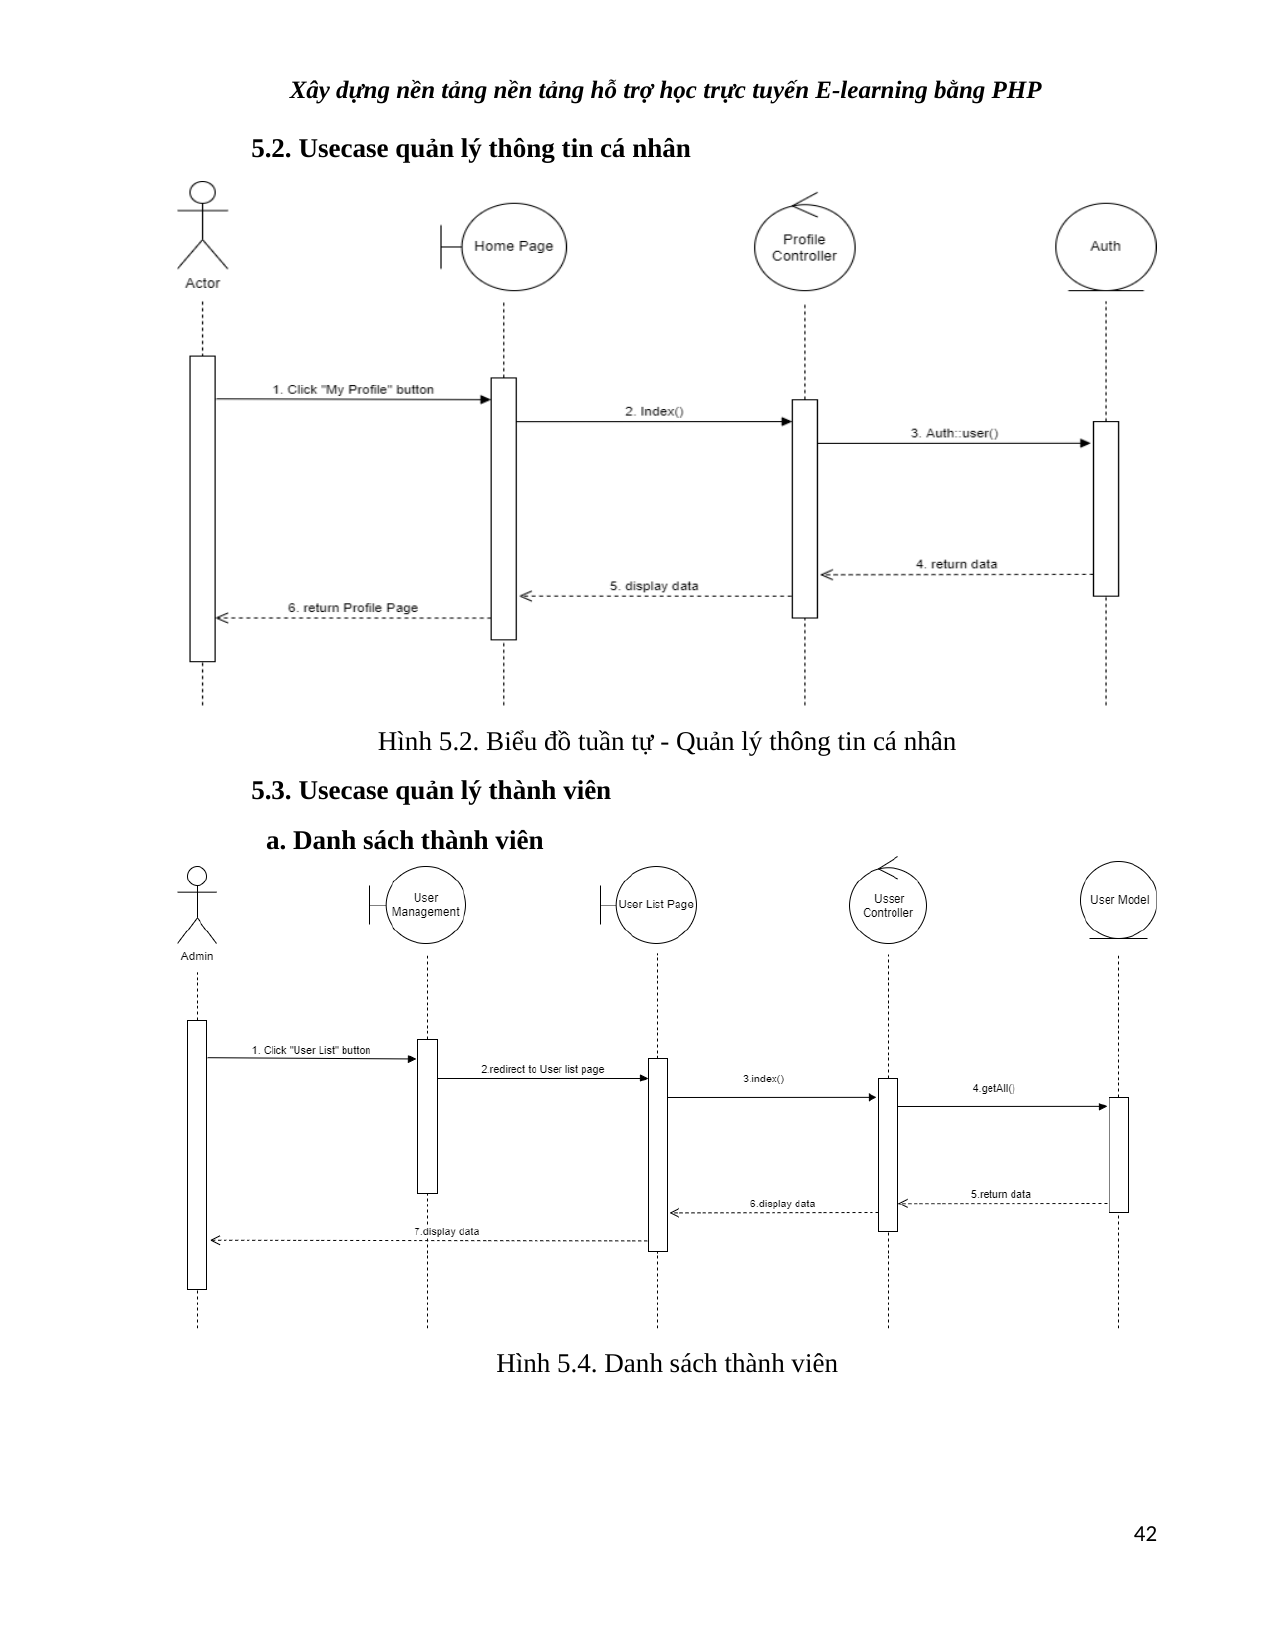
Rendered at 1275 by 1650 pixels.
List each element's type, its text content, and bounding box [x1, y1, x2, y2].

text a. Danh sách thành viên [177, 824, 1157, 856]
text 5.3. Usecase quản lý thành viên [177, 774, 1157, 805]
text Hình 5.4. Danh sách thành viên [177, 1347, 1157, 1378]
picture [177, 181, 1157, 707]
picture [177, 856, 1157, 1329]
text Hình 5.2. Biểu đồ tuần tự - Quản lý thông tin cá nhân [177, 725, 1157, 756]
text 5.2. Usecase quản lý thông tin cá nhân [177, 132, 1157, 163]
